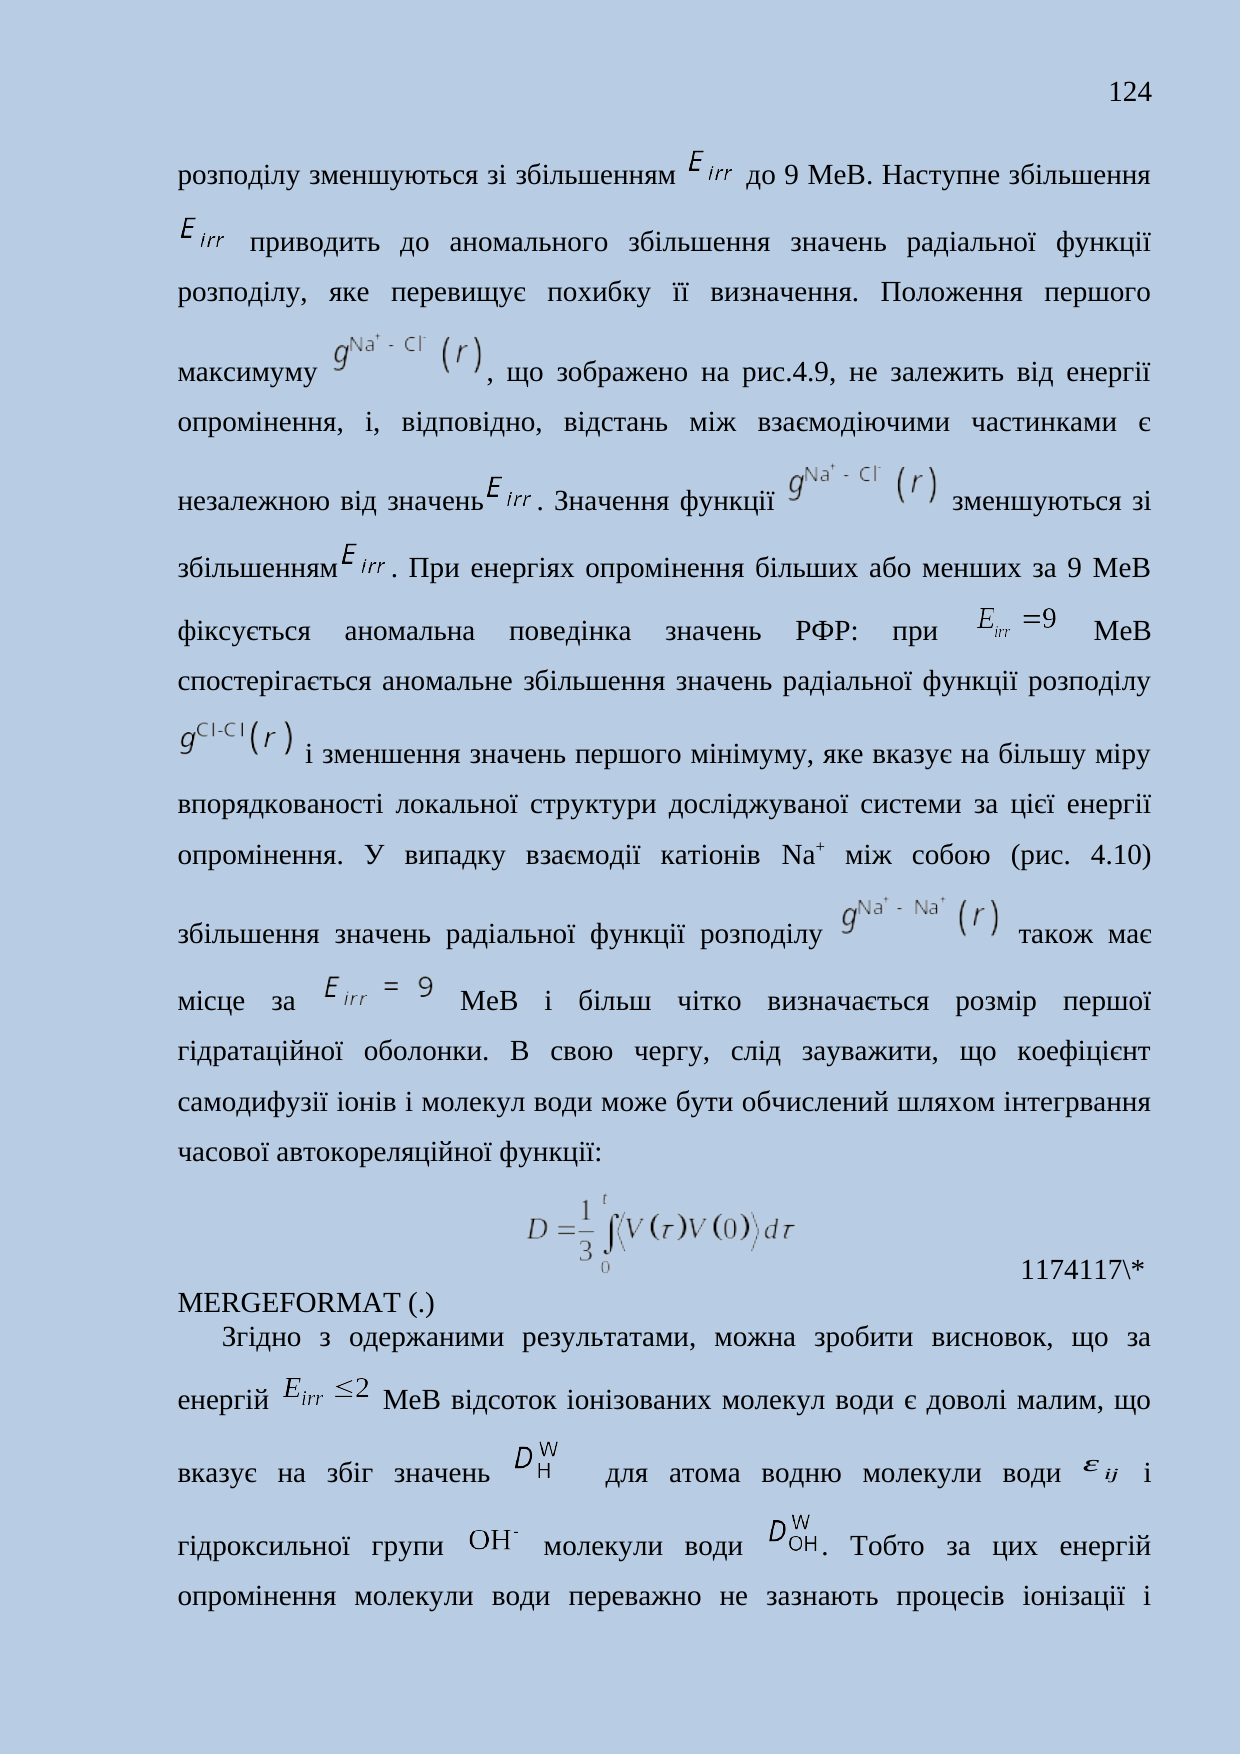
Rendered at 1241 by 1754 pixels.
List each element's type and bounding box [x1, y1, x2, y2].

text [177, 141, 1152, 1167]
text [177, 1319, 1152, 1612]
